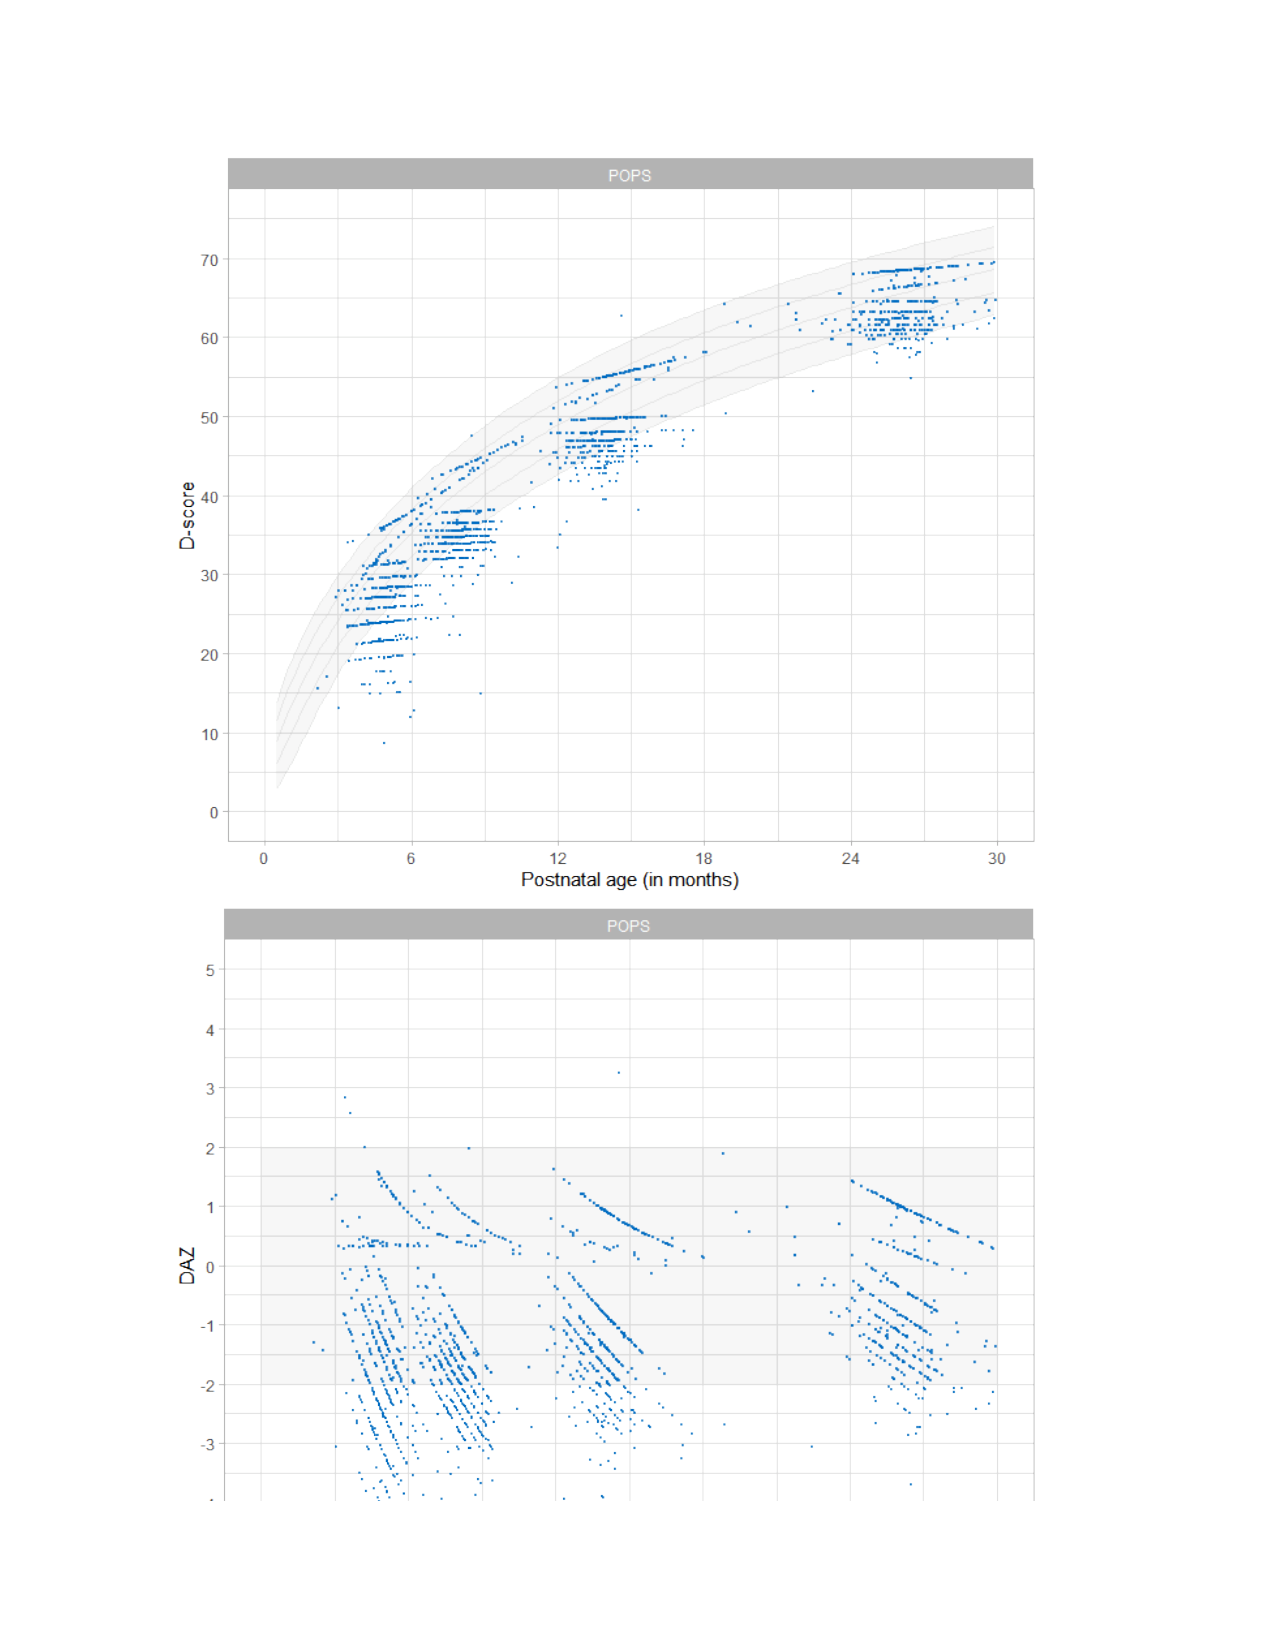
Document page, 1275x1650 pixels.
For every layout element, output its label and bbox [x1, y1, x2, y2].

picture [168, 150, 1044, 1501]
